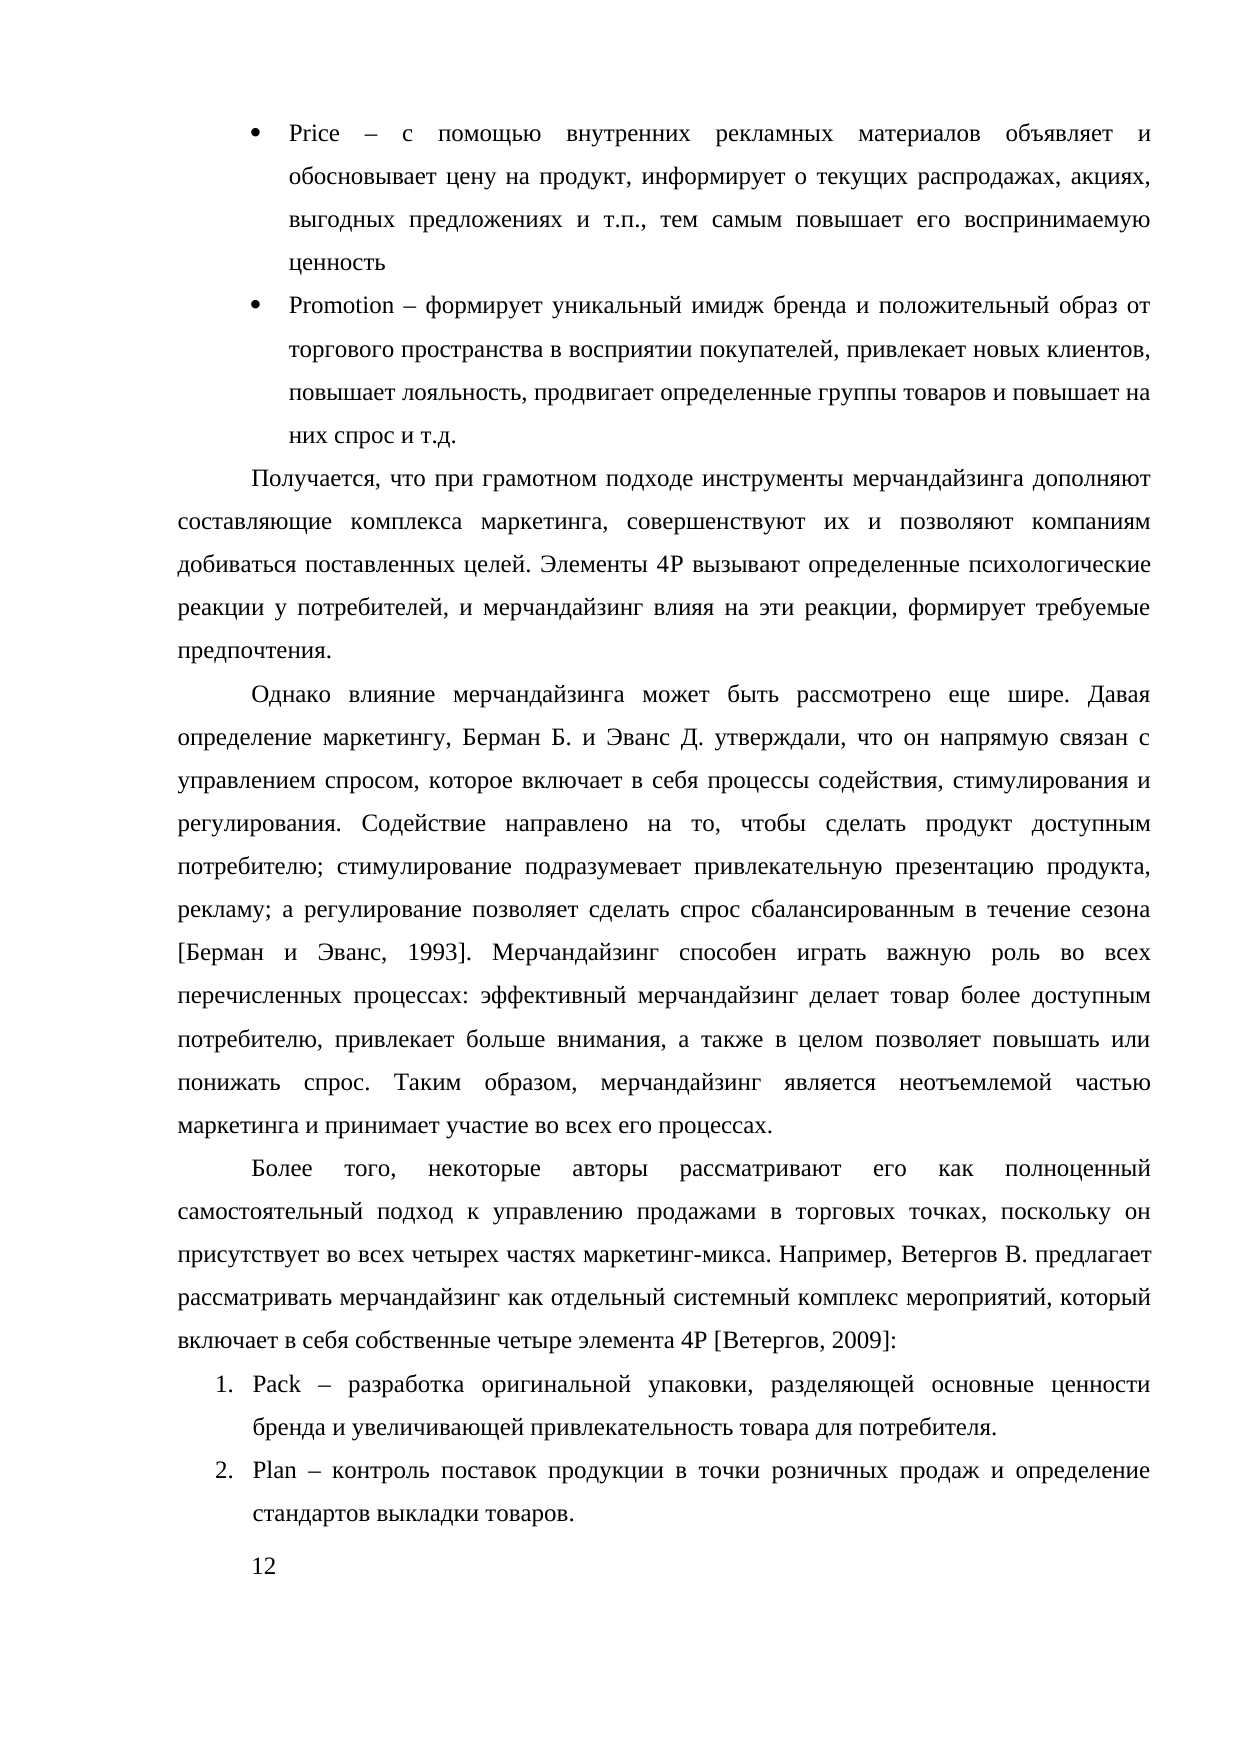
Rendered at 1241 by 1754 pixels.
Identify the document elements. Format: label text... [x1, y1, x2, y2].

list Plan – контроль поставок продукции в точки розничных продаж и определение стандартов выкладки товаров. [215, 1455, 1152, 1527]
list Promotion – формирует уникальный имидж бренда и положительный образ от торгового пространства в восприятии покупателей, привлекает новых клиентов, повышает лояльность, продвигает определенные группы товаров и повышает на них спрос и т.д. [251, 291, 1152, 449]
text Однако влияние мерчандайзинга может быть рассмотрено еще шире. Давая определение маркетингу, Берман Б. и Эванс Д. утверждали, что он напрямую связан с управлением спросом, которое включает в себя процессы содействия, стимулирования и регулирования. Содействие направлено на то, чтобы сделать продукт доступным потребителю; стимулирование подразумевает привлекательную презентацию продукта, рекламу; а регулирование позволяет сделать спрос сбалансированным в течение сезона [Берман и Эванс, 1993]. Мерчандайзинг способен играть важную роль во всех перечисленных процессах: эффективный мерчандайзинг делает товар более доступным потребителю, привлекает больше внимания, а также в целом позволяет повышать или понижать спрос. Таким образом, мерчандайзинг является неотъемлемой частью маркетинга и принимает участие во всех его процессах. [177, 679, 1152, 1139]
list Price – с помощью внутренних рекламных материалов объявляет и обосновывает цену на продукт, информирует о текущих распродажах, акциях, выгодных предложениях и т.п., тем самым повышает его воспринимаемую ценность [251, 118, 1152, 276]
list Pack – разработка оригинальной упаковки, разделяющей основные ценности бренда и увеличивающей привлекательность товара для потребителя. [215, 1369, 1152, 1441]
text Более того, некоторые авторы рассматривают его как полноценный самостоятельный подход к управлению продажами в торговых точках, поскольку он присутствует во всех четырех частях маркетинг-микса. Например, Ветергов В. предлагает рассматривать мерчандайзинг как отдельный системный комплекс мероприятий, который включает в себя собственные четыре элемента 4Р [Ветергов, 2009]: [177, 1153, 1152, 1354]
text Получается, что при грамотном подходе инструменты мерчандайзинга дополняют составляющие комплекса маркетинга, совершенствуют их и позволяют компаниям добиваться поставленных целей. Элементы 4P вызывают определенные психологические реакции у потребителей, и мерчандайзинг влияя на эти реакции, формирует требуемые предпочтения. [177, 463, 1152, 664]
